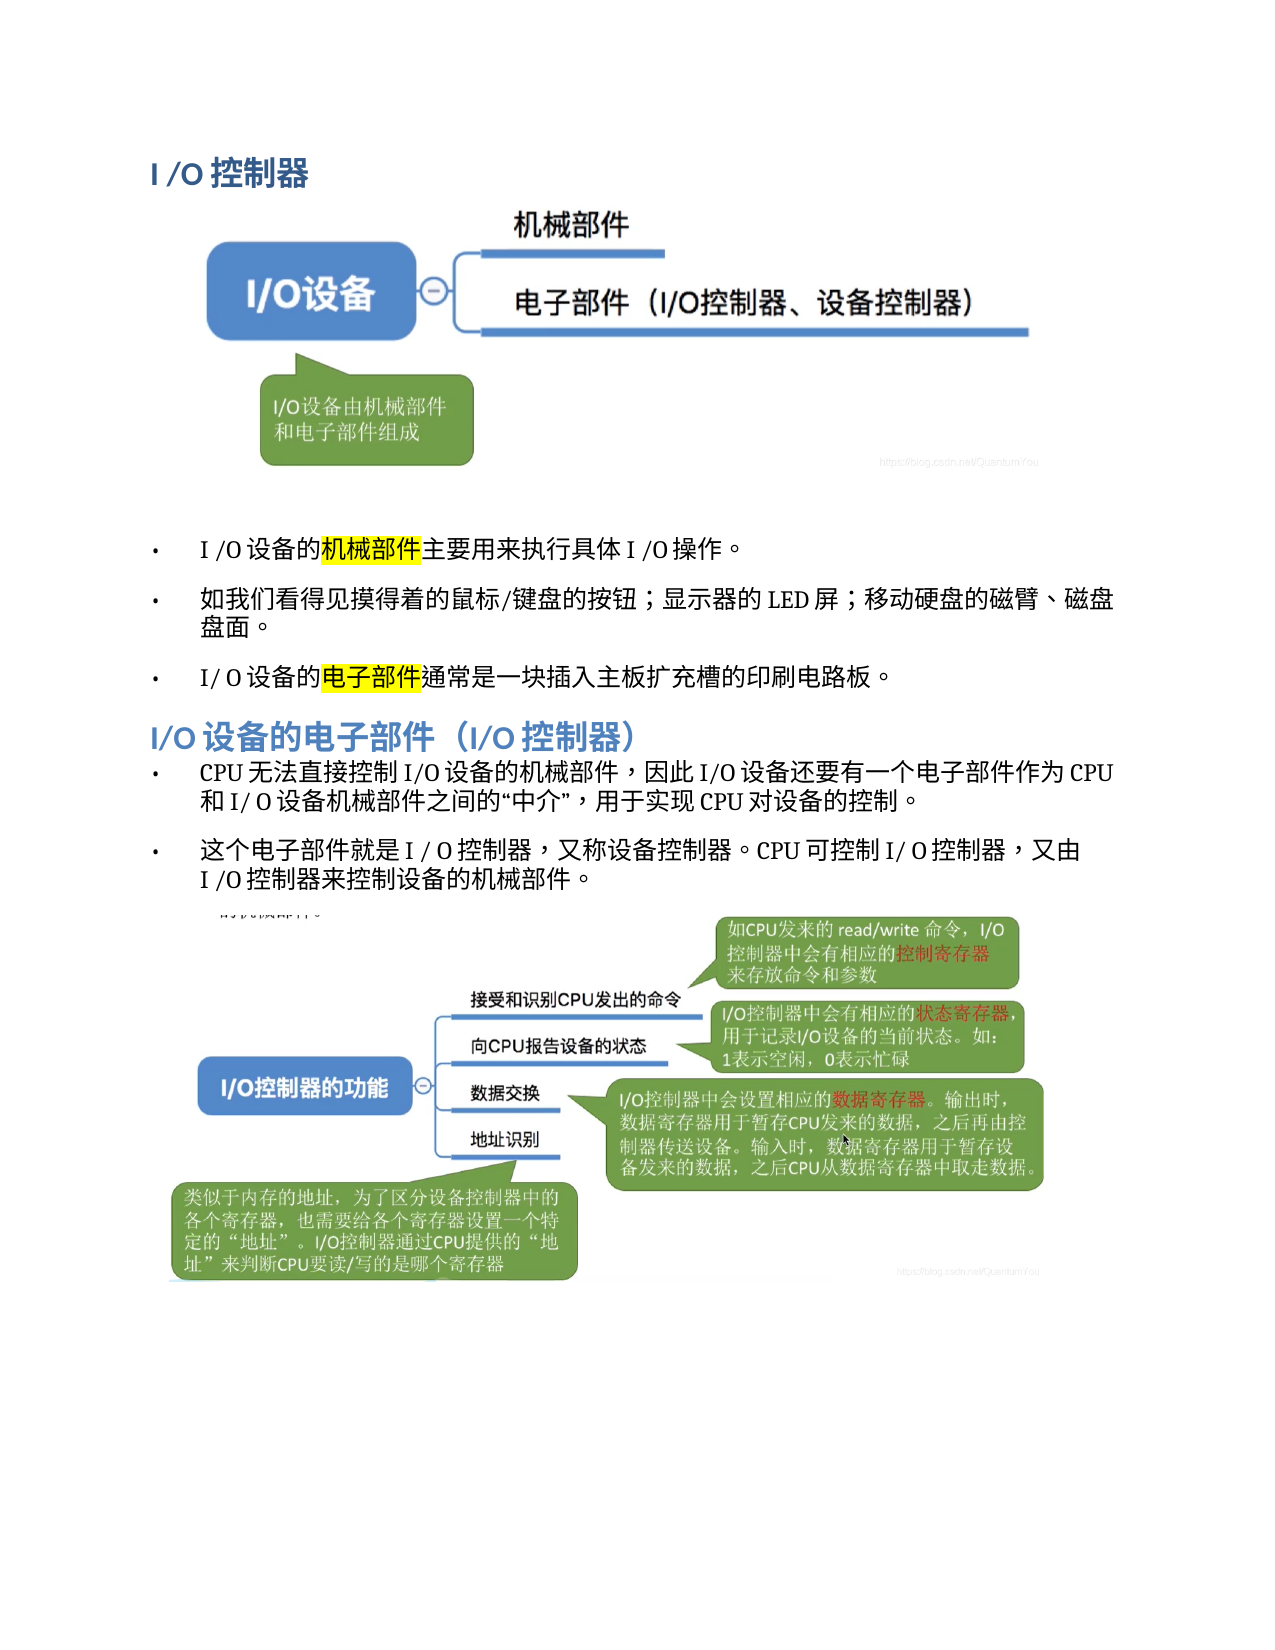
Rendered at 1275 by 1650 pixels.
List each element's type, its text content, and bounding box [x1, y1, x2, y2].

list I/ O设备的电子部件通常是一块插入主板扩充槽的印刷电路板。 [421, 664, 1125, 693]
subtitle I /O控制器 [150, 150, 1125, 195]
list CPU无法直接控制I/O设备的机械部件，因此I/O设备还要有一个电子部件作为CPU和I/ O设备机械部件之间的“中介”，用于实现CPU对设备的控制。 [150, 759, 1125, 816]
list I /O设备的机械部件主要用来执行具体I /O操作。 [150, 536, 321, 565]
picture [168, 195, 1044, 474]
list 这个电子部件就是I / O控制器，又称设备控制器。CPU可控制I/ O控制器，又由I /O控制器来控制设备的机械部件。 [150, 837, 1125, 895]
subtitle I/O设备的电子部件（I/O控制器） [150, 713, 1125, 759]
picture [168, 915, 1044, 1282]
list I/ O设备的电子部件通常是一块插入主板扩充槽的印刷电路板。 [150, 664, 321, 693]
list I /O设备的机械部件主要用来执行具体I /O操作。 [421, 536, 1125, 565]
list 如我们看得见摸得着的鼠标/键盘的按钮；显示器的LED屏；移动硬盘的磁臂、磁盘盘面。 [150, 586, 1125, 643]
